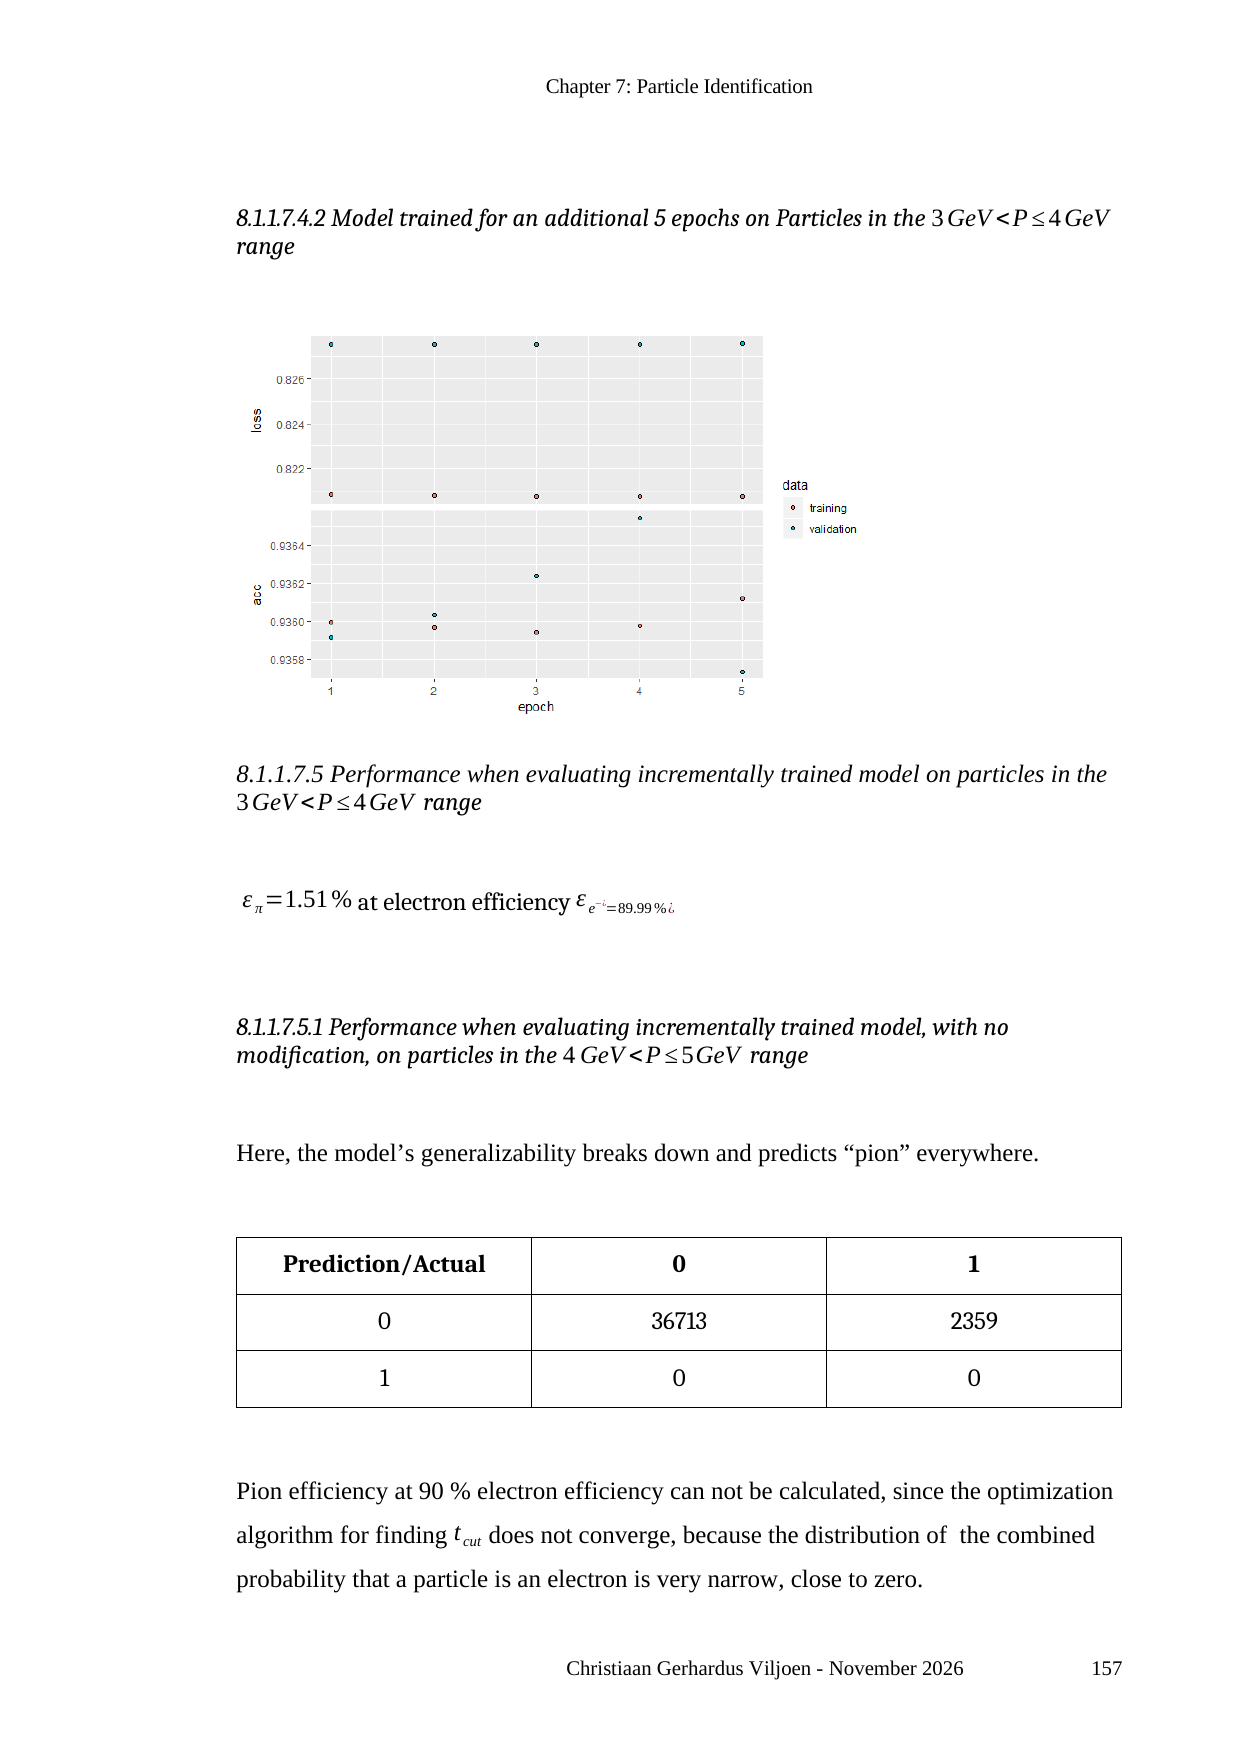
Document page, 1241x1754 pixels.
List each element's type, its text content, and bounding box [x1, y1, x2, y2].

table_cell 0 [532, 1351, 826, 1407]
table_cell 0 [237, 1295, 531, 1350]
text at electron efficiency [236, 885, 1122, 917]
picture [236, 329, 870, 720]
text Here, the model’s generalizability breaks down and predicts “pion” everywhere. [236, 1138, 1122, 1167]
subtitle Model trained for an additional 5 epochs on Particles in the range [236, 203, 1122, 261]
text Pion efficiency at 90 % electron efficiency can not be calculated, since the optimization algorithm for finding does not converge, because the distribution of the combined probability that a particle is an electron is very narrow, close to zero. [236, 1476, 1122, 1593]
table_header 1 [827, 1238, 1121, 1293]
table_header 0 [532, 1238, 826, 1293]
subtitle Performance when evaluating incrementally trained model, with no modification, on particles in the range [236, 1012, 1122, 1070]
table_cell 1 [237, 1351, 531, 1407]
table_header Prediction/Actual [237, 1238, 531, 1293]
table_cell 0 [827, 1351, 1121, 1407]
table_cell 2359 [827, 1295, 1121, 1350]
subtitle Performance when evaluating incrementally trained model on particles in the range [236, 759, 1122, 817]
table_cell 36713 [532, 1295, 826, 1350]
